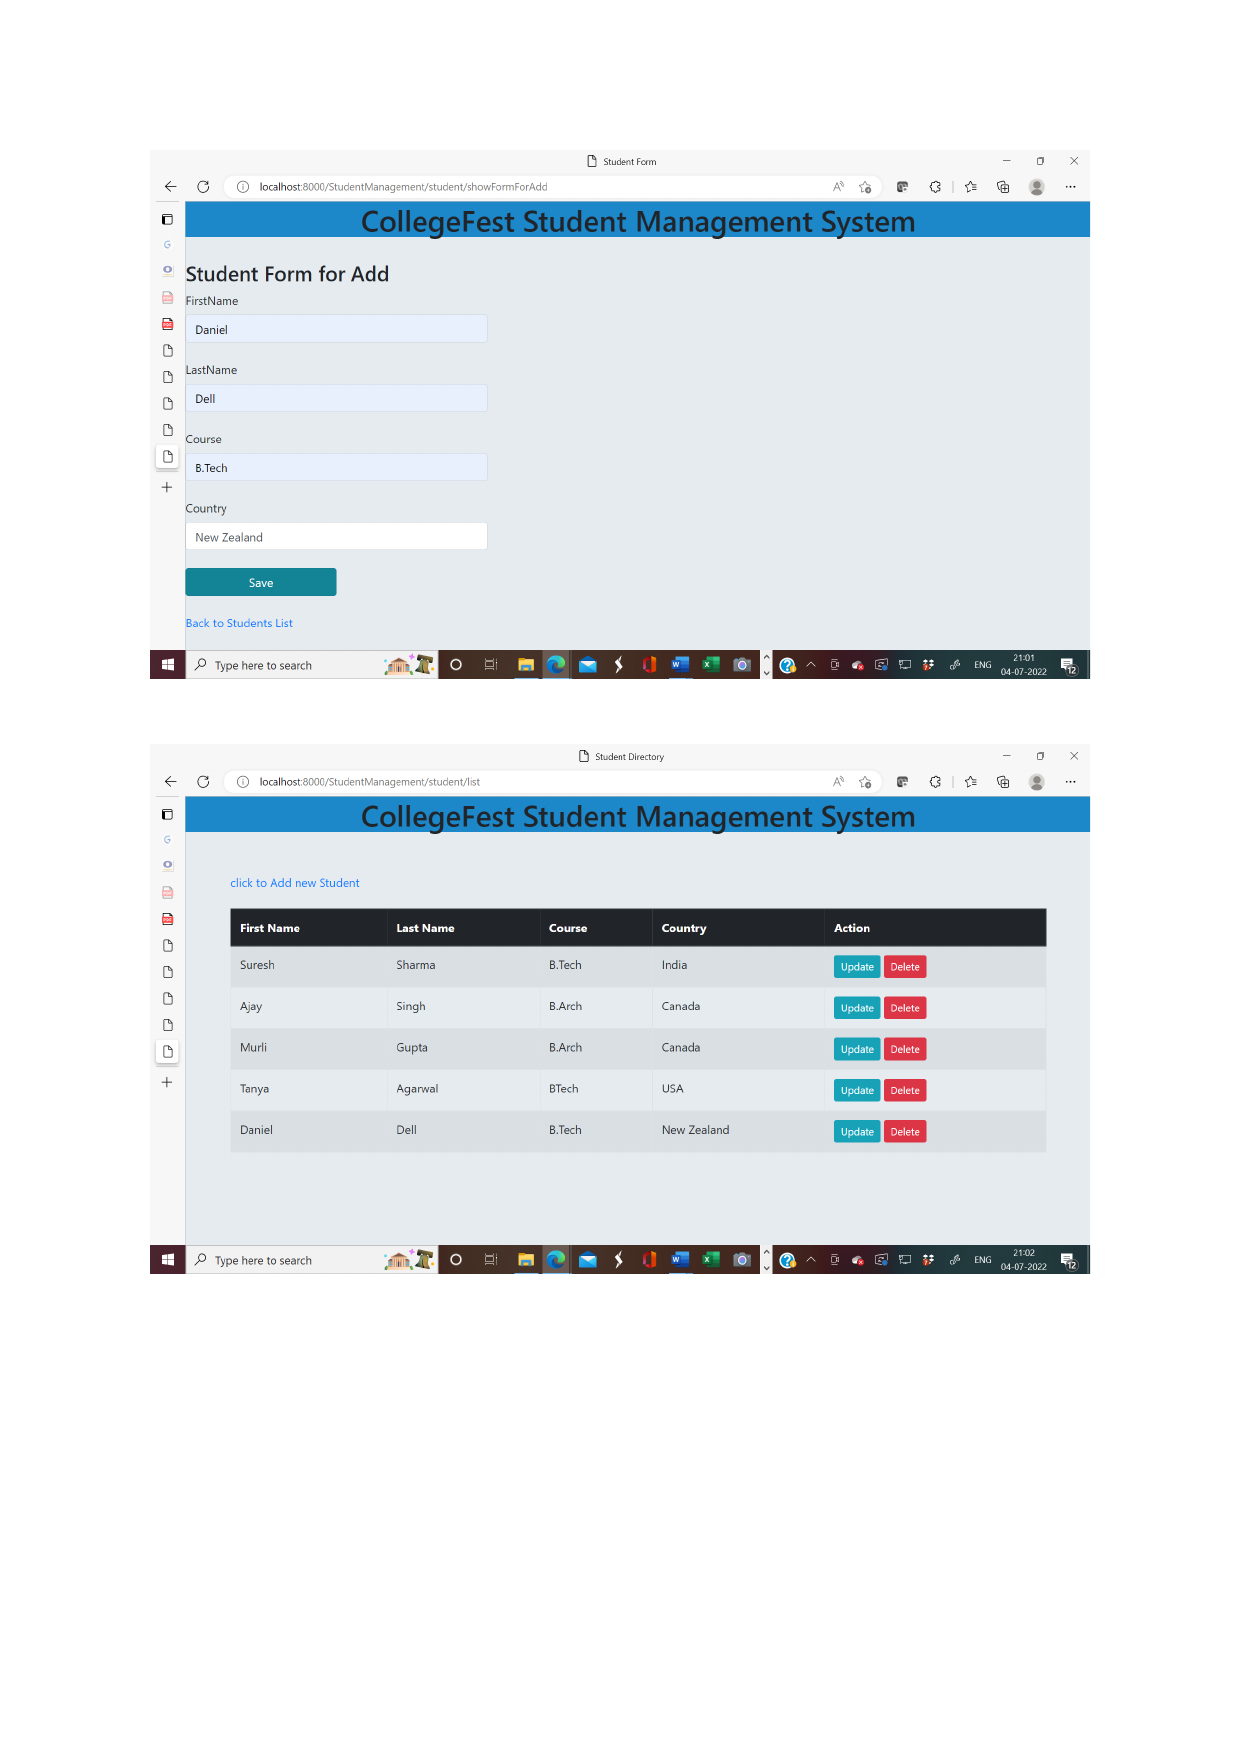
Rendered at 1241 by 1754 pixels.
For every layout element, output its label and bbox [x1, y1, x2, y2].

picture [150, 744, 1091, 1274]
picture [150, 150, 1091, 679]
